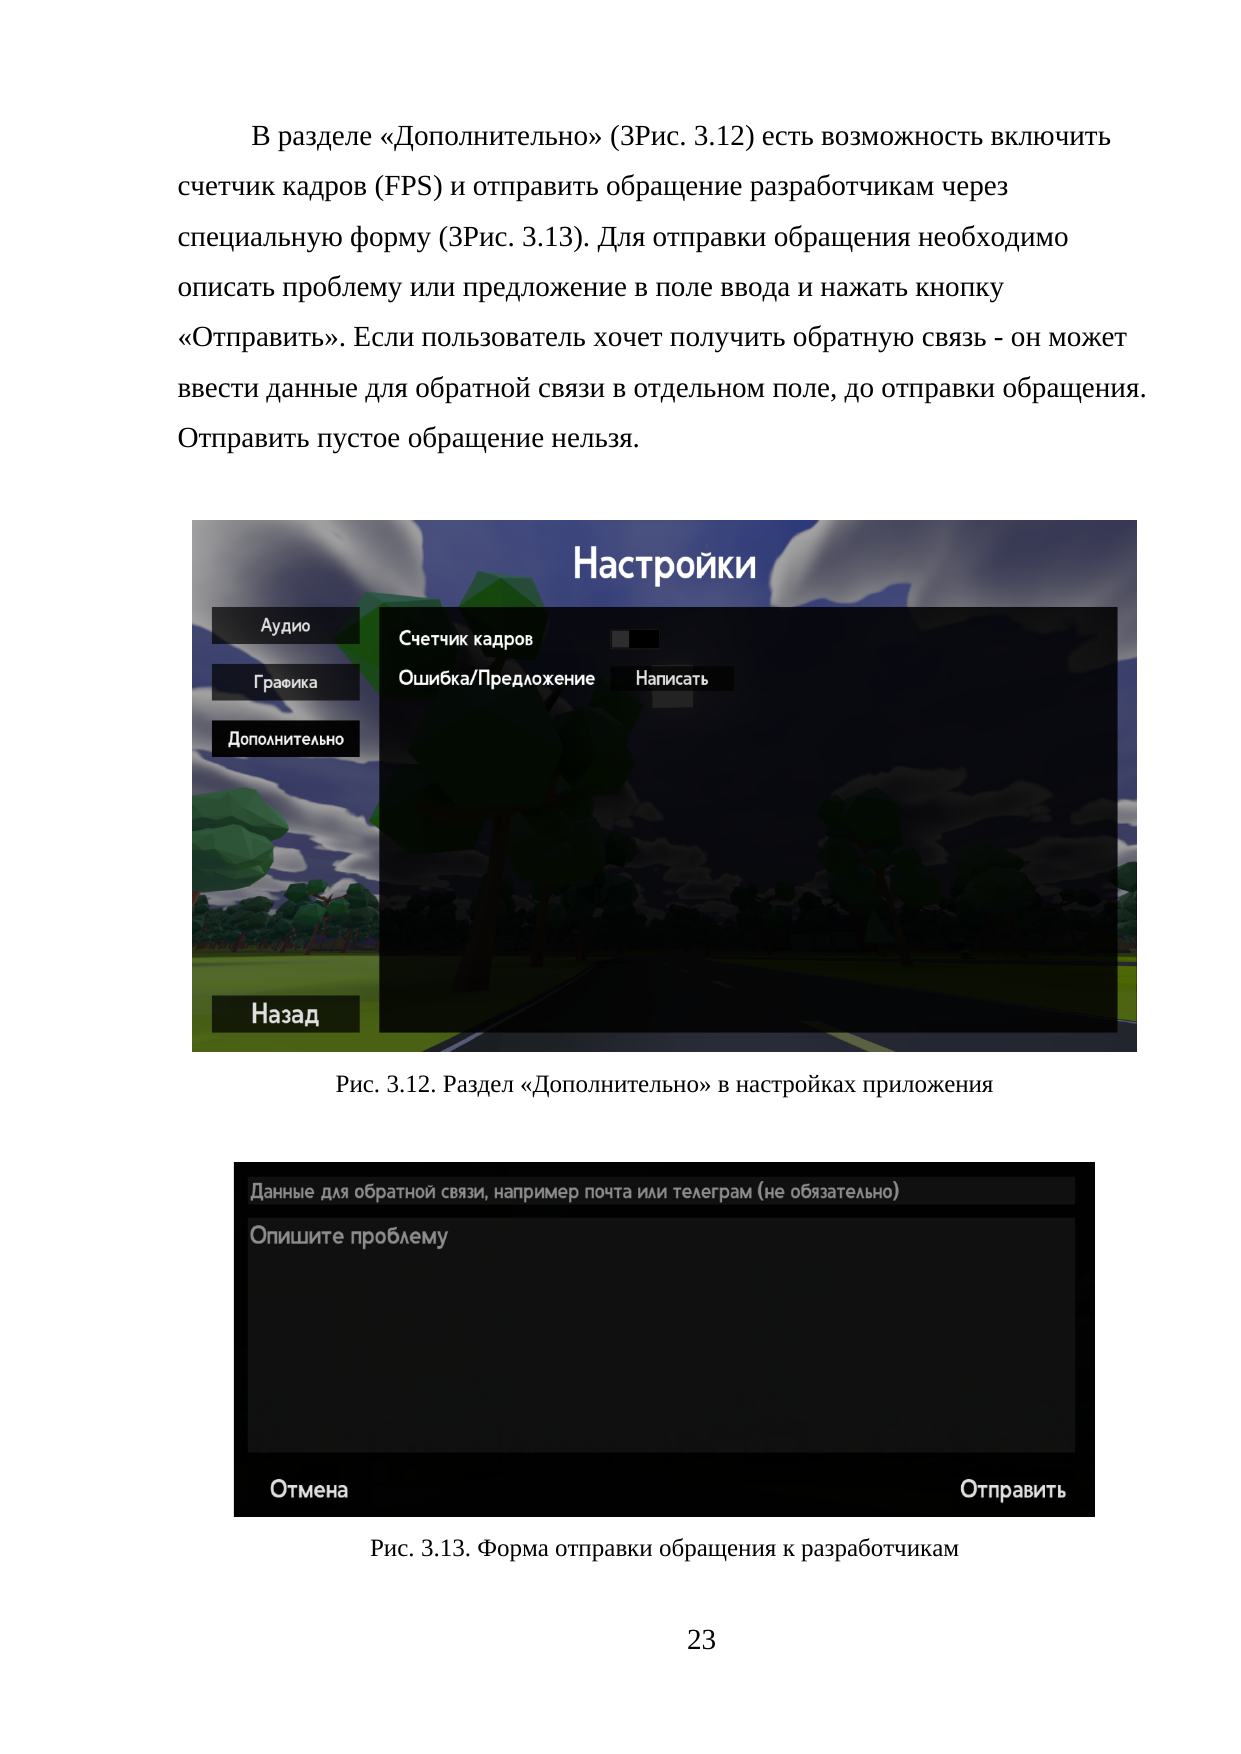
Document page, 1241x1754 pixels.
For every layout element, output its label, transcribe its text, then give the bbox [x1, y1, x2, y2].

picture [192, 520, 1137, 1052]
picture [233, 1162, 1095, 1517]
